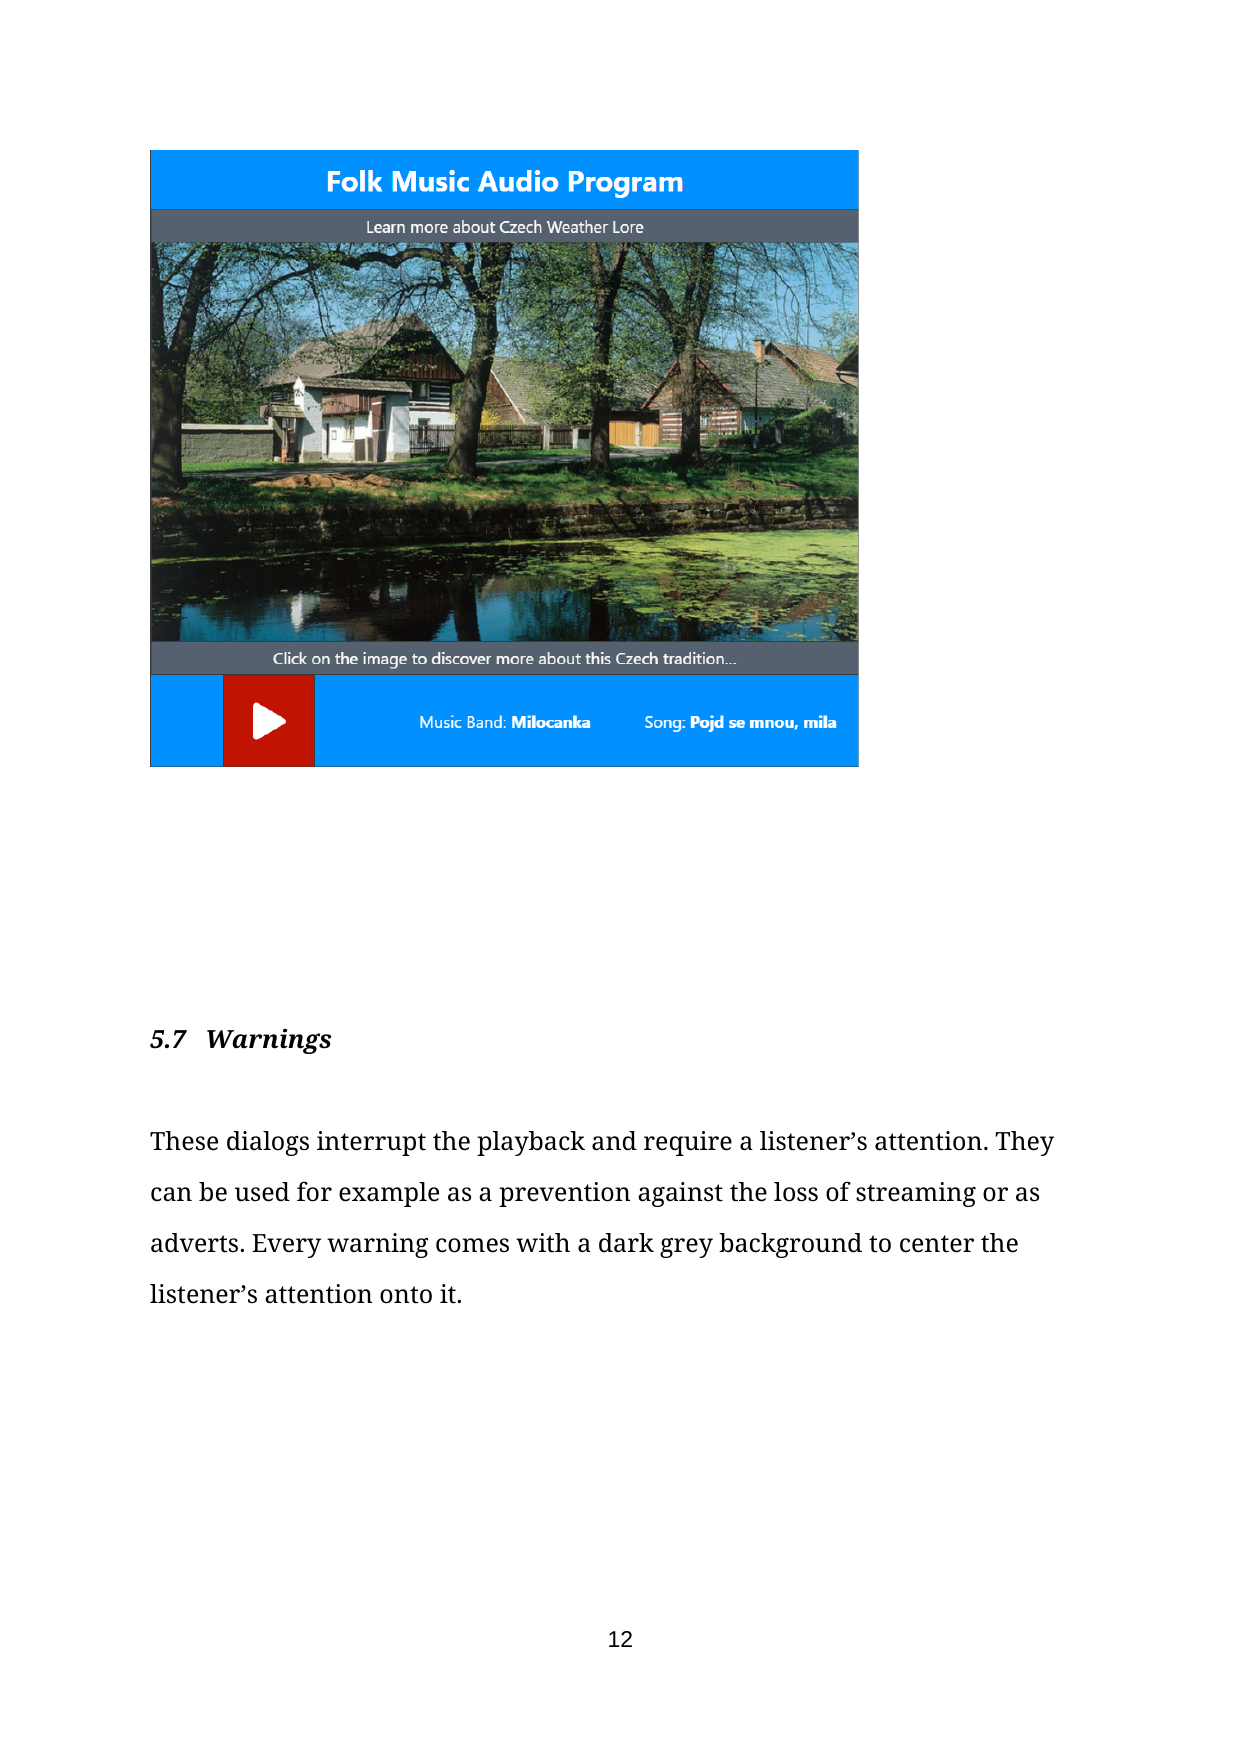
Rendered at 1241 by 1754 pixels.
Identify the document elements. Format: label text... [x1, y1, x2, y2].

subtitle 5.7 Warnings [150, 1021, 1090, 1055]
picture [150, 150, 859, 767]
text These dialogs interrupt the playback and require a listener’s attention. They can be used for example as a prevention against the loss of streaming or as adverts. Every warning comes with a dark grey background to center the listener’s attention onto it. [150, 1124, 1090, 1311]
